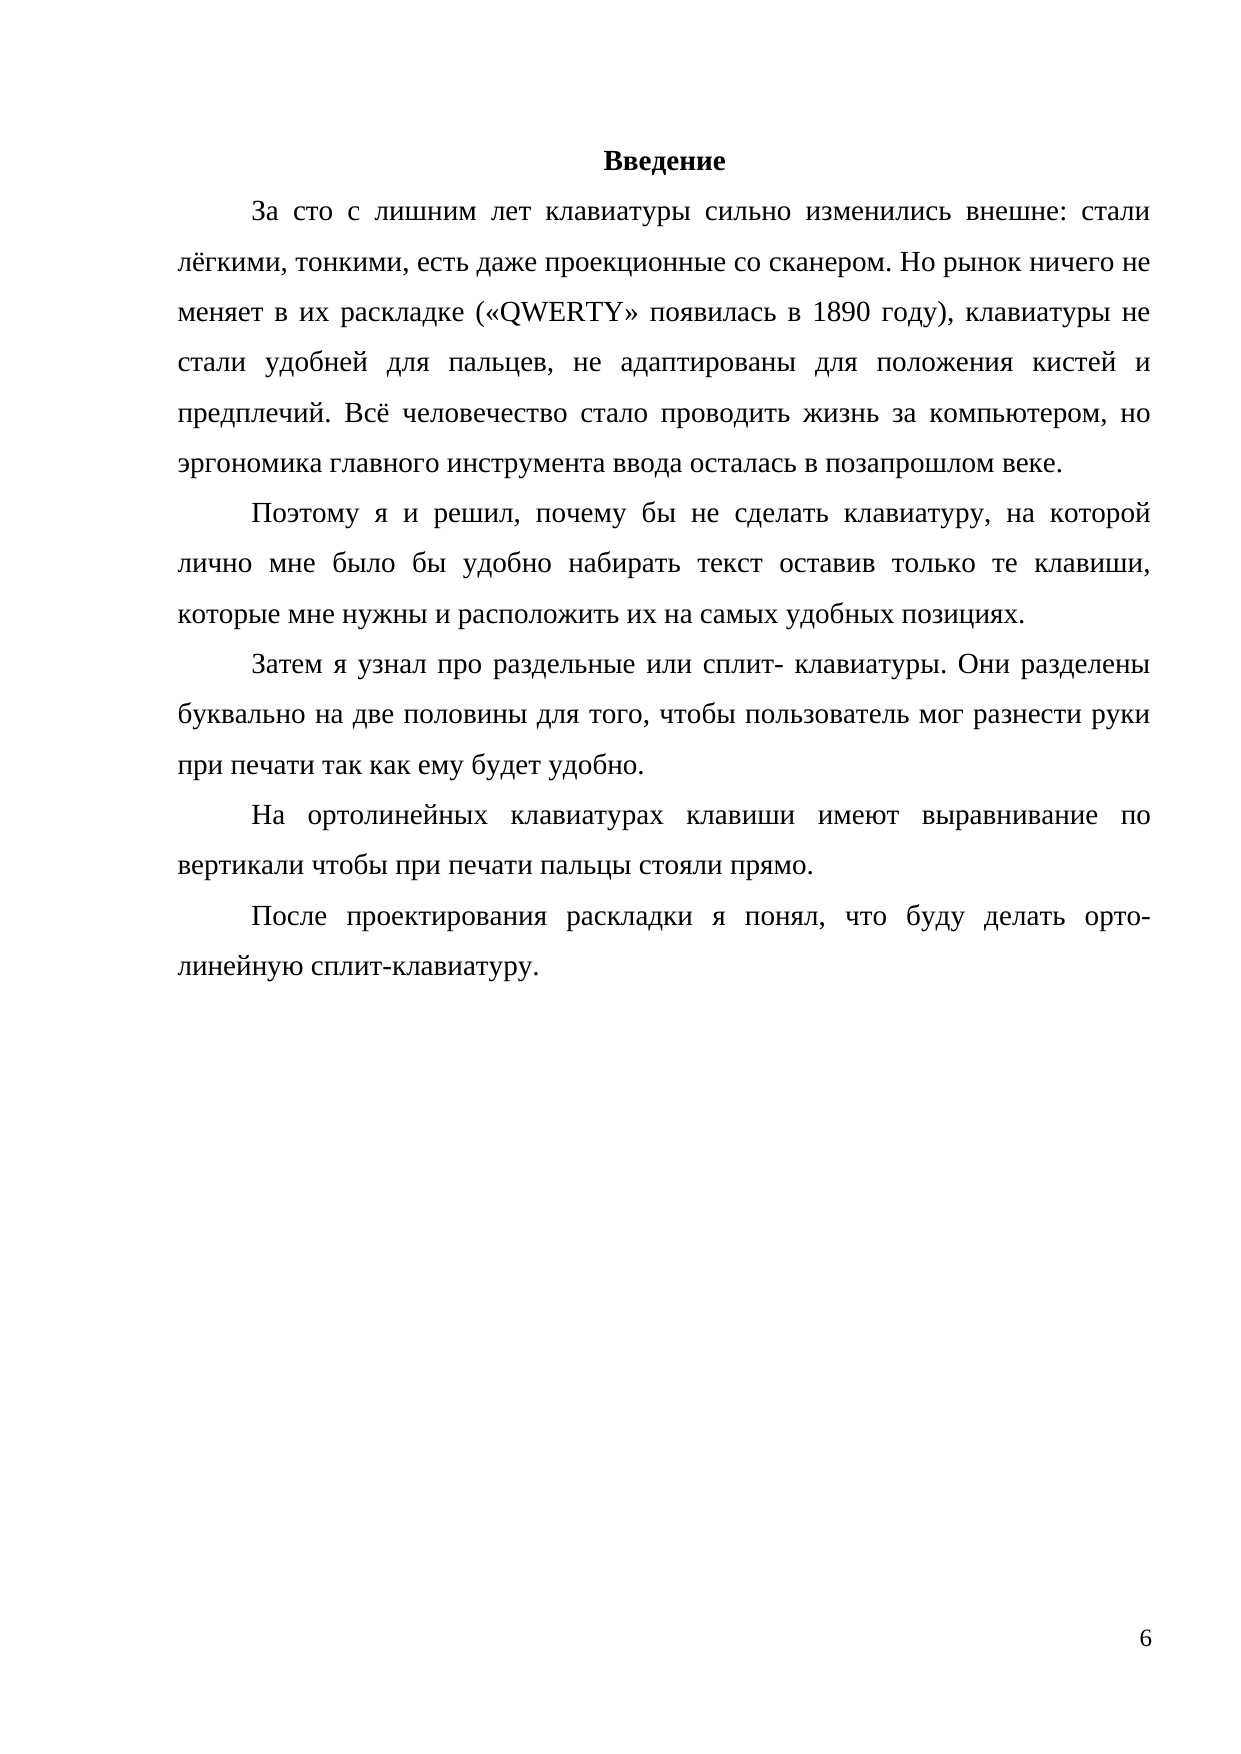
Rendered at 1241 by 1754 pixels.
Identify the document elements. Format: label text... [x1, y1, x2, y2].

text За сто с лишним лет клавиатуры сильно изменились внешне: стали лёгкими, тонкими, есть даже проекционные со сканером. Но рынок ничего не меняет в их раскладке («QWERTY» появилась в 1890 году), клавиатуры не стали удобней для пальцев, не адаптированы для положения кистей и предплечий. Всё человечество стало проводить жизнь за компьютером, но эргономика главного инструмента ввода осталась в позапрошлом веке. [177, 193, 1152, 478]
text После проектирования раскладки я понял, что буду делать орто-линейную сплит-клавиатуру. [177, 898, 1152, 982]
subtitle Введение [177, 143, 1152, 177]
text На ортолинейных клавиатурах клавиши имеют выравнивание по вертикали чтобы при печати пальцы стояли прямо. [177, 797, 1152, 881]
text Затем я узнал про раздельные или сплит- клавиатуры. Они разделены буквально на две половины для того, чтобы пользователь мог разнести руки при печати так как ему будет удобно. [177, 646, 1152, 780]
text Поэтому я и решил, почему бы не сделать клавиатуру, на которой лично мне было бы удобно набирать текст оставив только те клавиши, которые мне нужны и расположить их на самых удобных позициях. [177, 495, 1152, 629]
